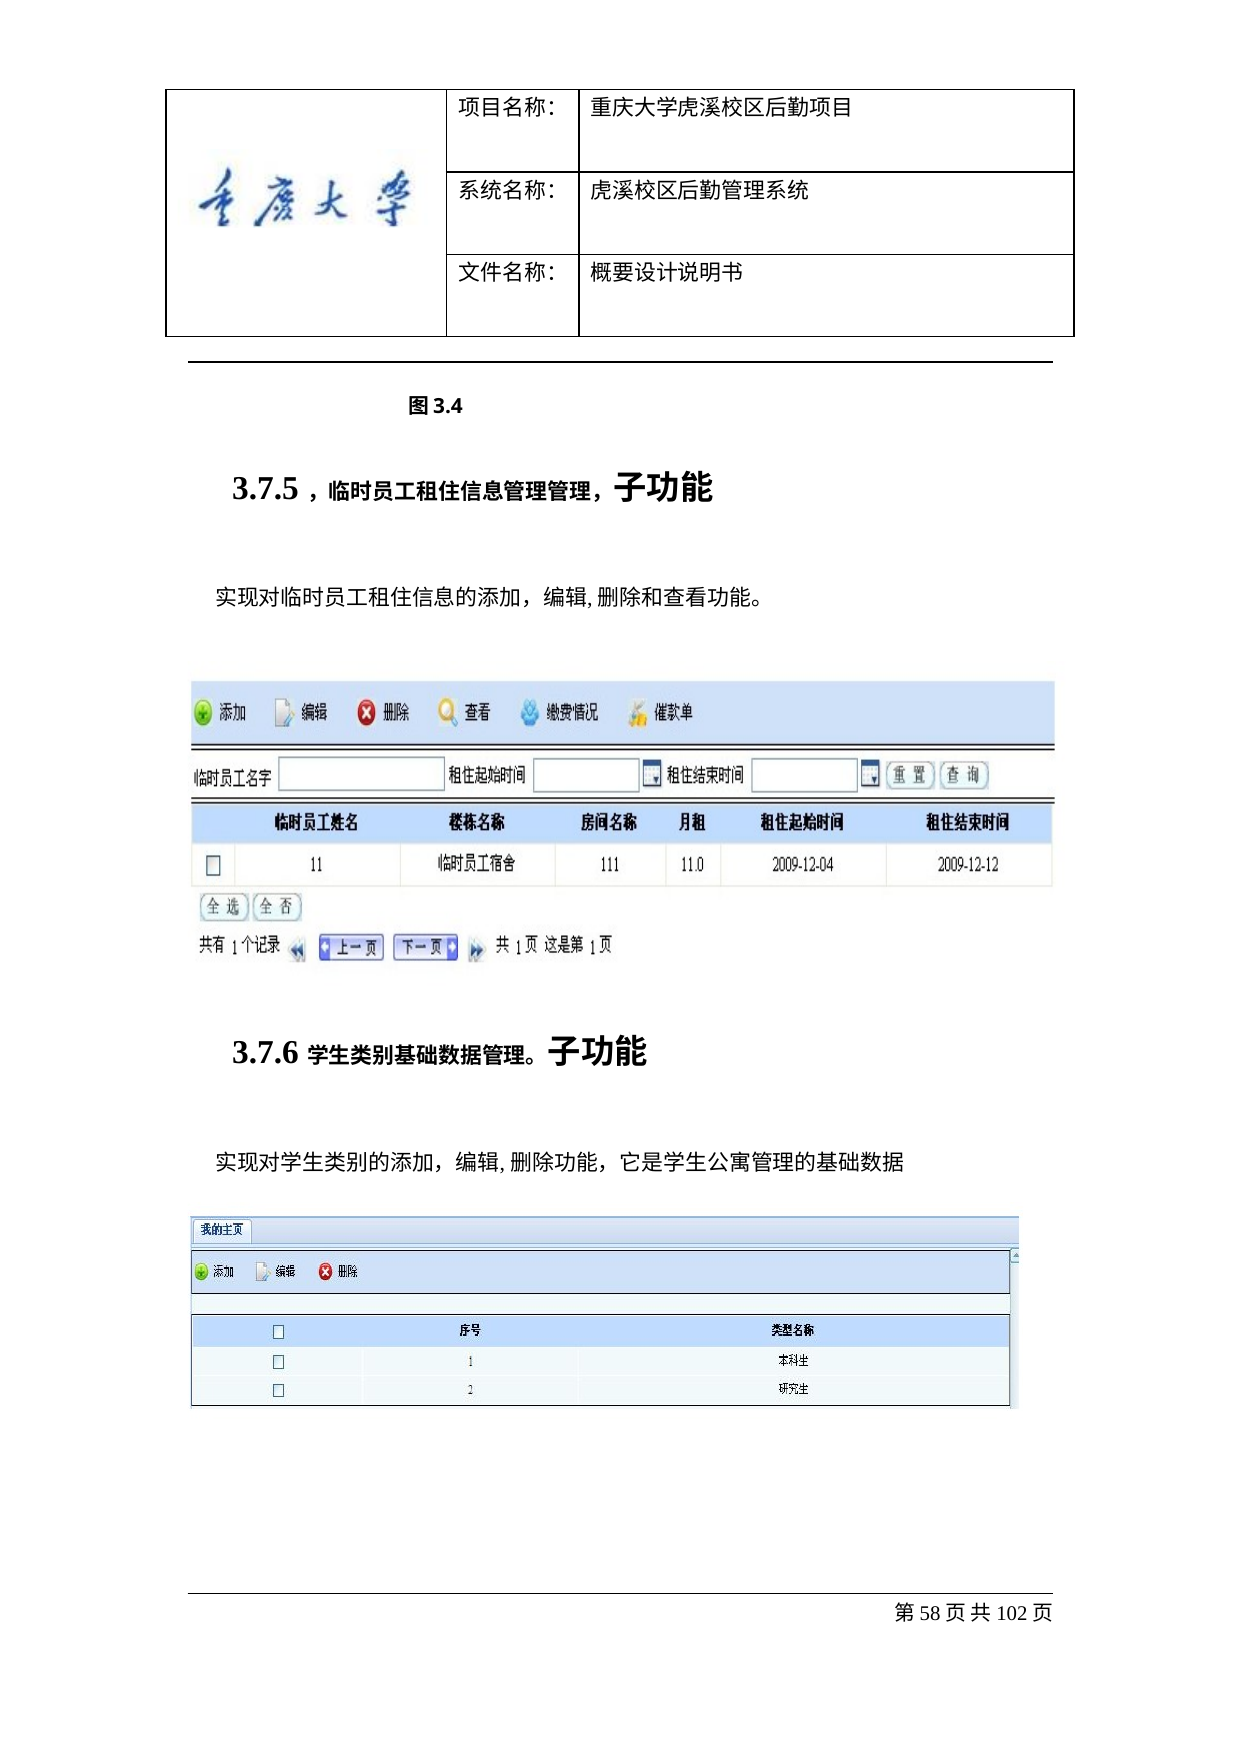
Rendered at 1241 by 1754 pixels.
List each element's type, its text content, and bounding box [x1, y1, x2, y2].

text 实现对临时员工租住信息的添加，编辑, 删除和查看功能。 [187, 580, 1053, 661]
subtitle 学生类别基础数据管理。子功能 [232, 1017, 1053, 1082]
subtitle ，临时员工租住信息管理管理，子功能 [232, 453, 1053, 518]
picture [187, 1202, 1027, 1424]
picture [177, 149, 442, 228]
text 图3.4 [187, 389, 1053, 421]
picture [187, 661, 1088, 986]
text 实现对学生类别的添加，编辑, 删除功能，它是学生公寓管理的基础数据 [187, 1144, 1053, 1177]
